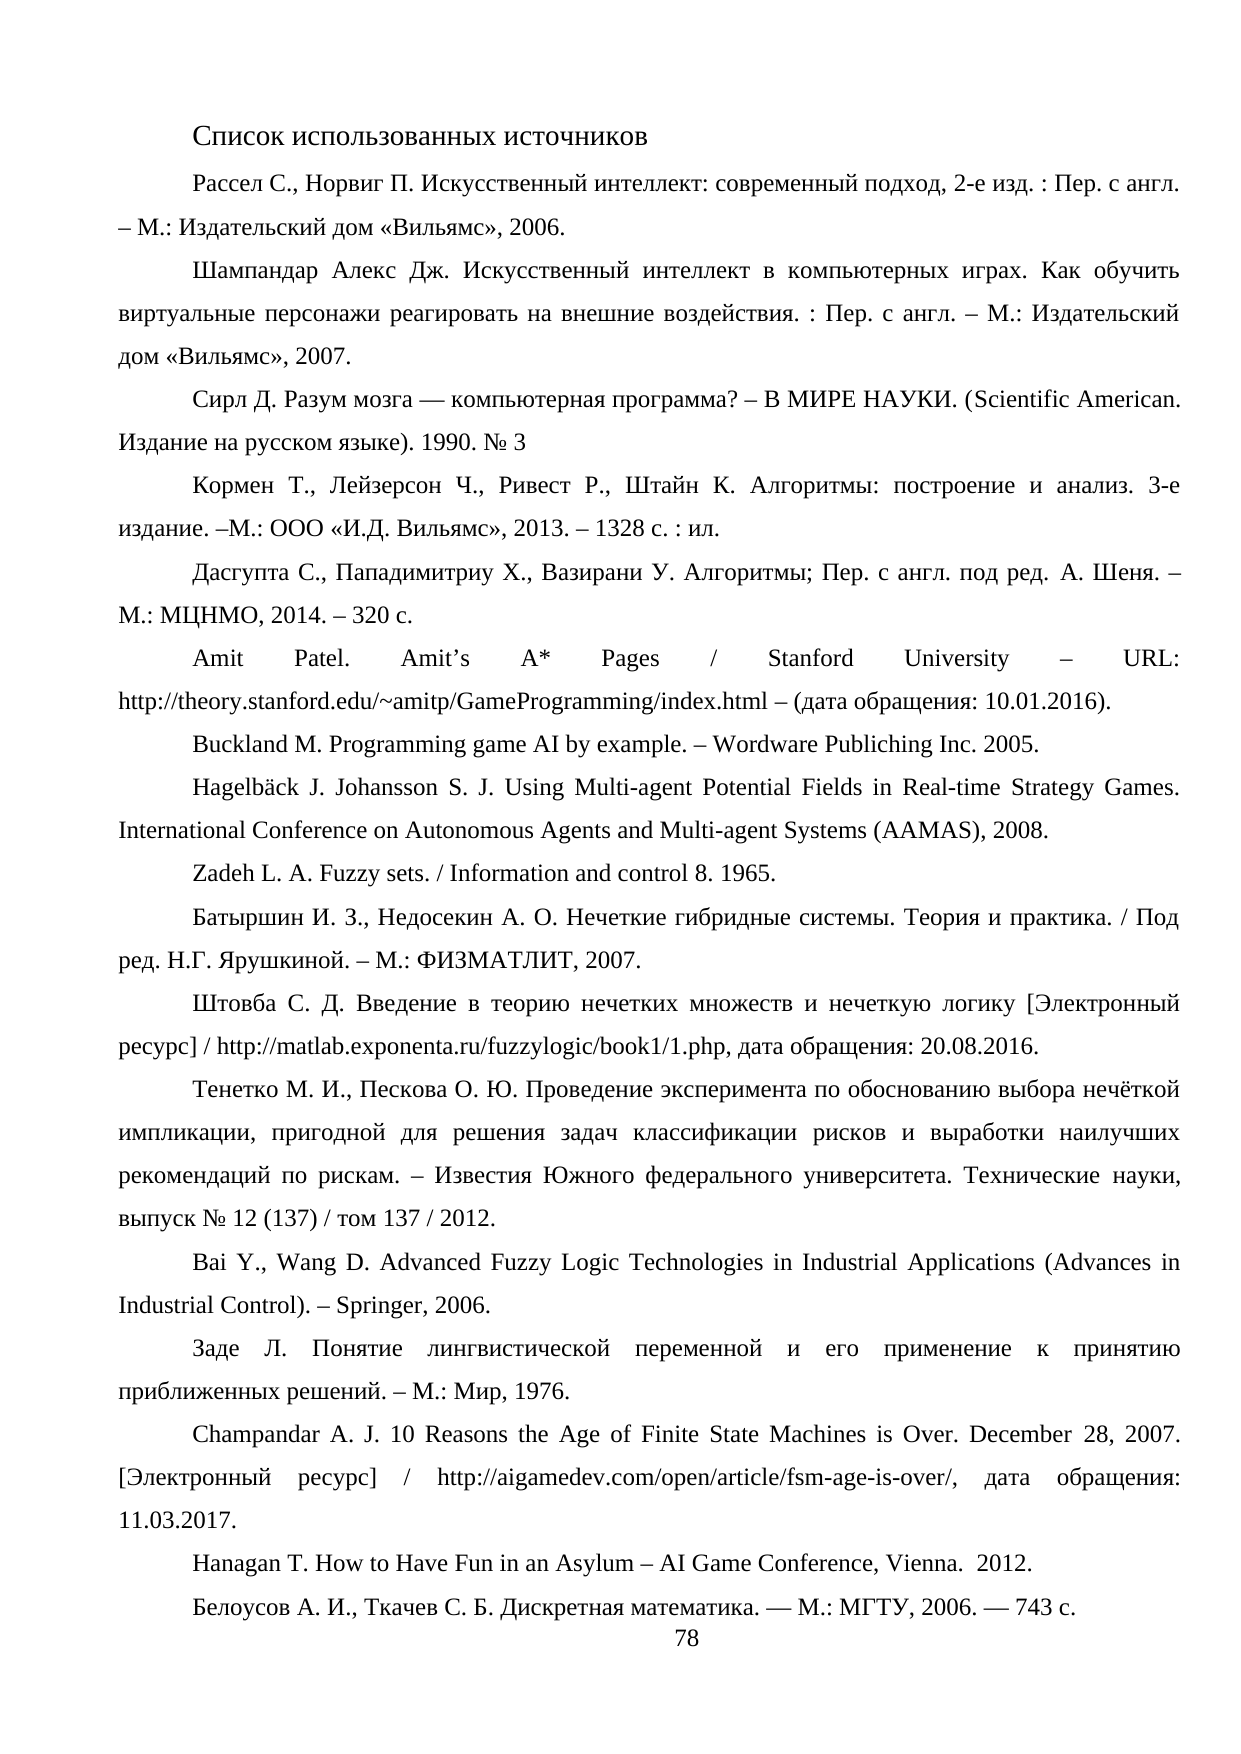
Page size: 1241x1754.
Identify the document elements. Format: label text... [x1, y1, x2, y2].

text Кормен T., Лейзерсон Ч., Ривест Р., Штайн К. Алгоритмы: построение и анализ. 3-е издание. –М.: ООО «И.Д. Вильямс», 2013. – 1328 с. : ил. [118, 470, 1181, 542]
text Белоусов А. И., Ткачев С. Б. Дискретная математика. — М.: МГТУ, 2006. — 743 с. [118, 1592, 1181, 1620]
text Тенетко М. И., Пескова О. Ю. Проведение эксперимента по обоснованию выбора нечёткой импликации, пригодной для решения задач классификации рисков и выработки наилучших рекомендаций по рискам. – Известия Южного федерального университета. Технические науки, выпуск № 12 (137) / том 137 / 2012. [118, 1074, 1181, 1232]
text Buckland M. Programming game AI by example. – Wordware Publiching Inc. 2005. [118, 729, 1181, 758]
text Дасгупта С., Пападимитриу Х., Вазирани У. Алгоритмы; Пер. с англ. под ред. А. Шеня. –М.: МЦНМО, 2014. – 320 с. [118, 557, 1181, 628]
text Bai Y., Wang D. Advanced Fuzzy Logic Technologies in Industrial Applications (Advances in Industrial Control). – Springer, 2006. [118, 1247, 1181, 1318]
text Hagelbäck J. Johansson S. J. Using Multi-agent Potential Fields in Real-time Strategy Games. International Conference on Autonomous Agents and Multi-agent Systems (AAMAS), 2008. [118, 772, 1181, 844]
text Рассел С., Норвиг П. Искусственный интеллект: современный подход, 2-е изд. : Пер. с англ. – М.: Издательский дом «Вильямс», 2006. [118, 168, 1181, 240]
text Штовба С. Д. Введение в теорию нечетких множеств и нечеткую логику [Электронный ресурс] / http://matlab.exponenta.ru/fuzzylogic/book1/1.php, дата обращения: 20.08.2016. [118, 988, 1181, 1060]
text Hanagan T. How to Have Fun in an Asylum – AI Game Conference, Vienna. 2012. [118, 1548, 1181, 1577]
text Шампандар Алекс Дж. Искусственный интеллект в компьютерных играх. Как обучить виртуальные персонажи реагировать на внешние воздействия. : Пер. с англ. – М.: Издательский дом «Вильямс», 2007. [118, 255, 1181, 370]
text Zadeh L. A. Fuzzy sets. / Information and control 8. 1965. [118, 858, 1181, 887]
text Amit Patel. Amit’s A* Pages / Stanford University – URL: http://theory.stanford.edu/~amitp/GameProgramming/index.html – (дата обращения: 10.01.2016). [118, 643, 1181, 715]
text Заде Л. Понятие лингвистической переменной и его применение к принятию приближенных решений. – М.: Мир, 1976. [118, 1333, 1181, 1405]
text Champandar A. J. 10 Reasons the Age of Finite State Machines is Over. December 28, 2007. [Электронный ресурс] / http://aigamedev.com/open/article/fsm-age-is-over/, дата обращения: 11.03.2017. [118, 1419, 1181, 1534]
text Батыршин И. З., Недосекин А. О. Нечеткие гибридные системы. Теория и практика. / Под ред. Н.Г. Ярушкиной. – М.: ФИЗМАТЛИТ, 2007. [118, 902, 1181, 973]
subtitle Список использованных источников [192, 118, 1181, 152]
text Сирл Д. Разум мозга — компьютерная программа? – В МИРЕ НАУКИ. (Scientific American. Издание на русском языке). 1990. № 3 [118, 384, 1181, 456]
